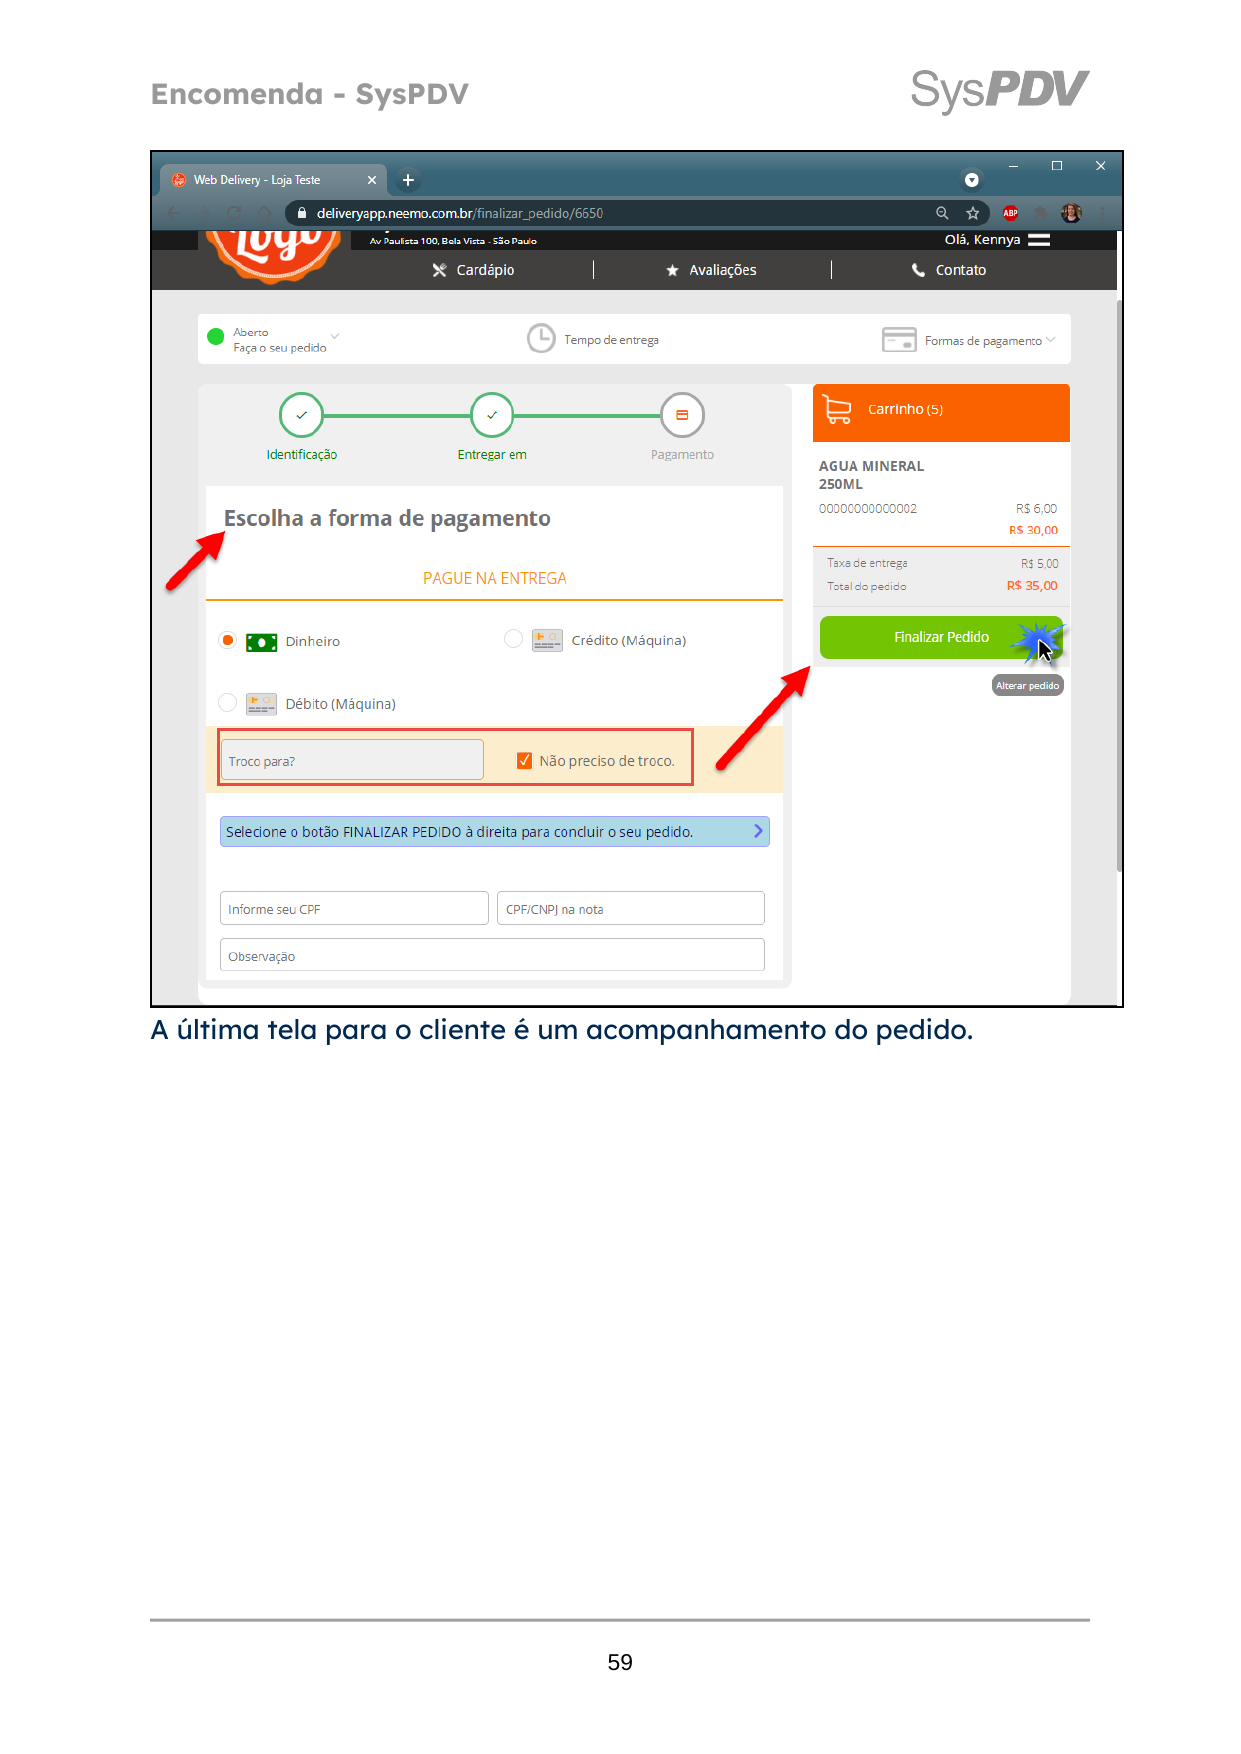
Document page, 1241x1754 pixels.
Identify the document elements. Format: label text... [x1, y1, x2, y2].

picture [911, 70, 1091, 116]
picture [152, 152, 1122, 1006]
text A última tela para o cliente é um acompanhamento do pedido. [150, 1012, 1090, 1046]
